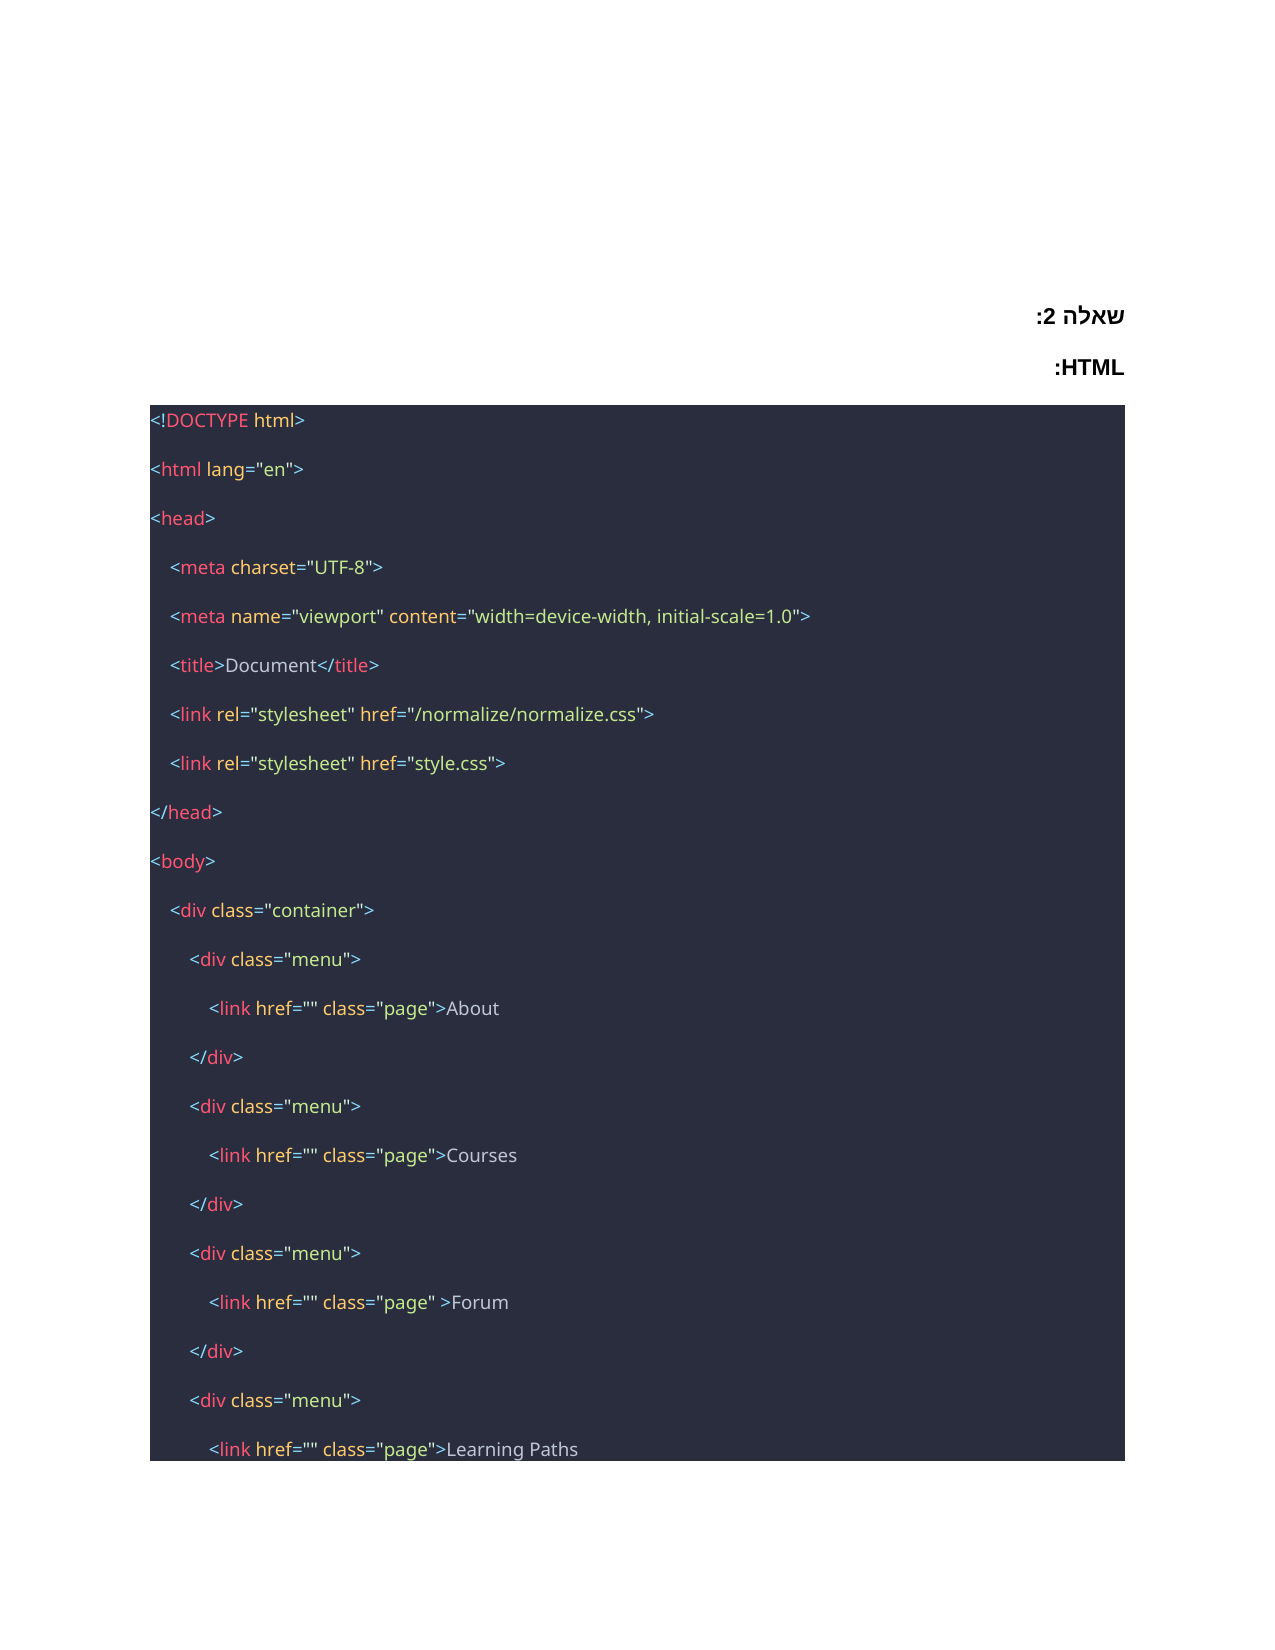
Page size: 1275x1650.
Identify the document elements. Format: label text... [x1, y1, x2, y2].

text <meta name="viewport" content="width=device-width, initial-scale=1.0"> [150, 601, 1125, 629]
text <link href="" class="page">Learning Paths [150, 1433, 1125, 1461]
text HTML: [150, 354, 1125, 381]
text <div class="menu"> [150, 1237, 1125, 1266]
text <head> [150, 503, 1125, 531]
text <link rel="stylesheet" href="/normalize/normalize.css"> [150, 699, 1125, 727]
text <html lang="en"> [150, 454, 1125, 482]
text <!DOCTYPE html> [150, 405, 1125, 433]
text שאלה 2: [150, 303, 1125, 329]
text <link href="" class="page">Courses [150, 1139, 1125, 1168]
text <div class="menu"> [150, 944, 1125, 972]
text <title>Document</title> [150, 650, 1125, 678]
text <link href="" class="page">About [150, 993, 1125, 1021]
text </div> [150, 1042, 1125, 1070]
text </div> [150, 1335, 1125, 1363]
text <body> [150, 846, 1125, 874]
text <div class="menu"> [150, 1091, 1125, 1119]
text </head> [150, 797, 1125, 825]
text <div class="container"> [150, 895, 1125, 923]
text <div class="menu"> [150, 1384, 1125, 1412]
text <meta charset="UTF-8"> [150, 552, 1125, 580]
text <link rel="stylesheet" href="style.css"> [150, 748, 1125, 776]
text <link href="" class="page" >Forum [150, 1286, 1125, 1314]
text </div> [150, 1188, 1125, 1217]
